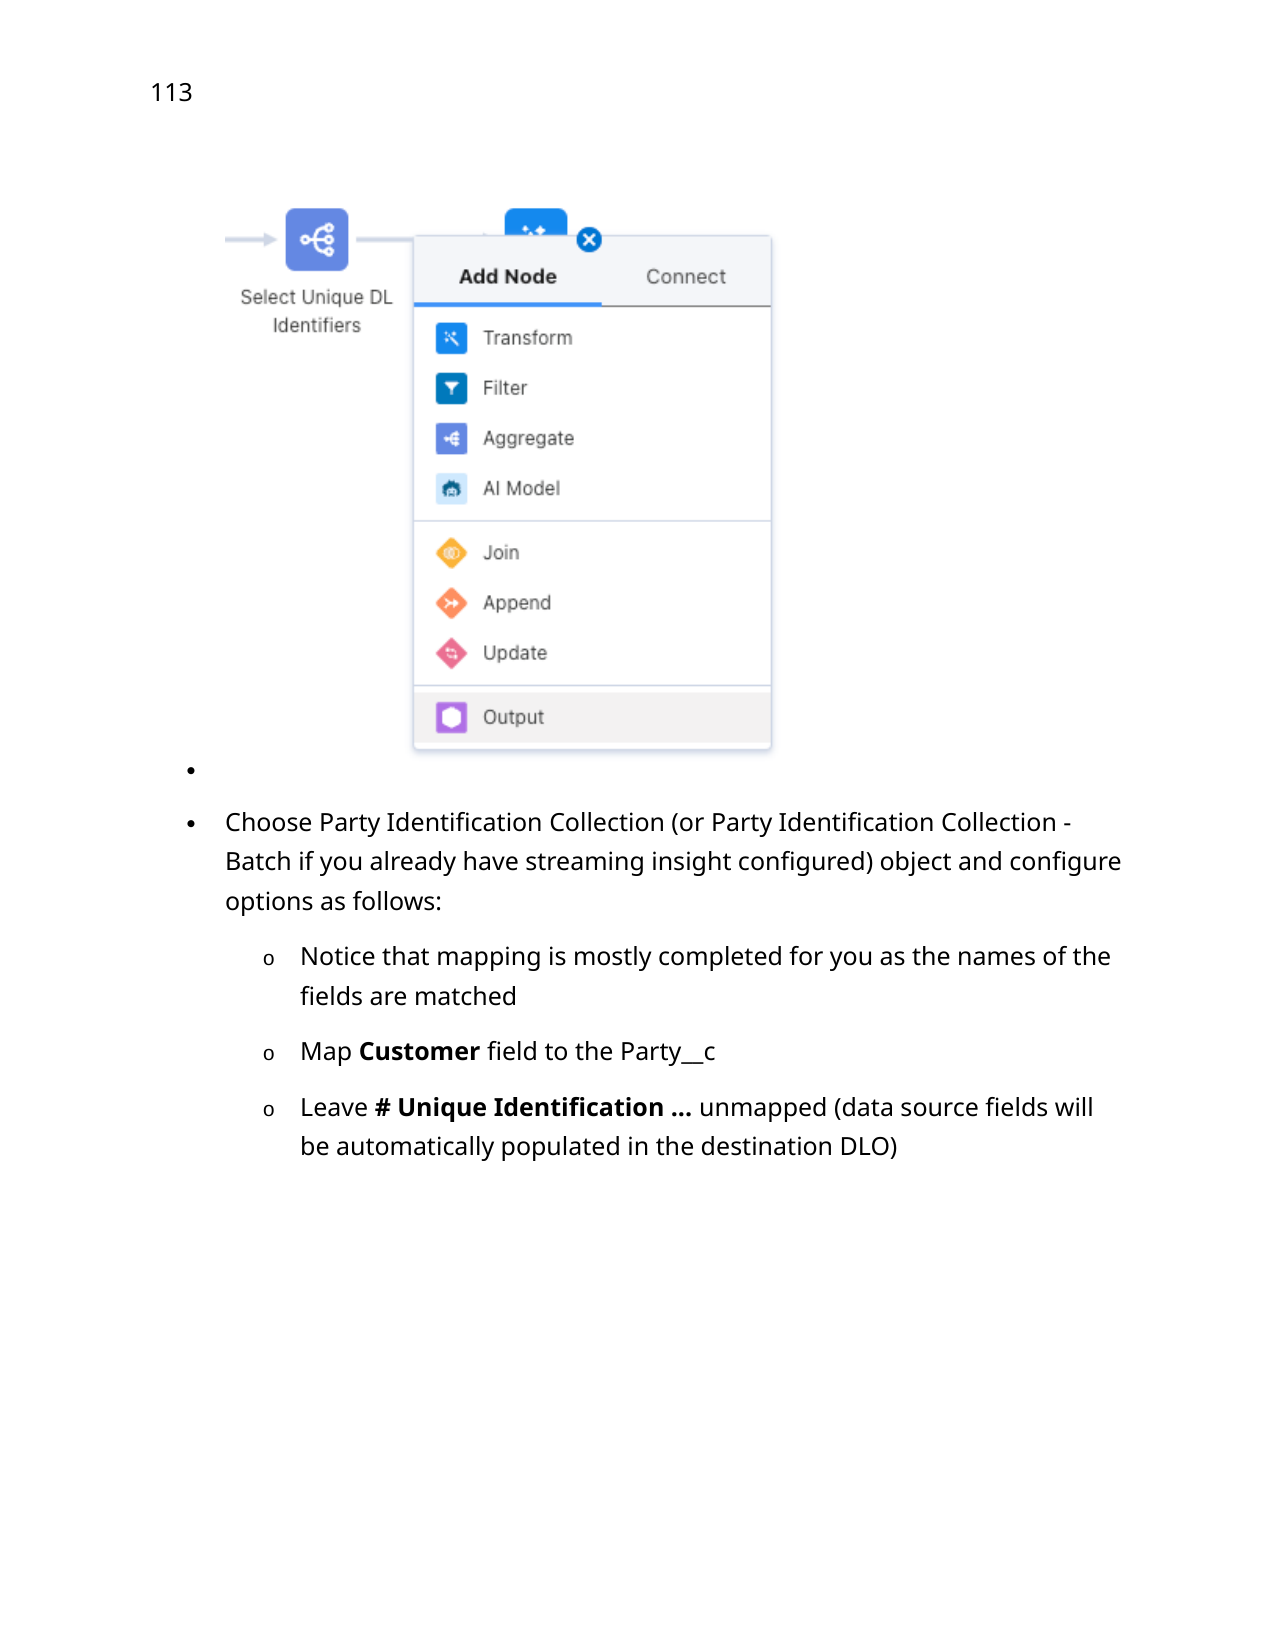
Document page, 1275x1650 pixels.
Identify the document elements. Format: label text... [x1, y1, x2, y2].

picture [225, 150, 807, 779]
list Map Customer field to the Party__c [262, 1034, 1125, 1068]
list Notice that mapping is mostly completed for you as the names of the fields are matched [262, 939, 1125, 1012]
list Leave # Unique Identification ... unmapped (data source fields will be automatically populated in the destination DLO) [262, 1090, 1125, 1163]
list Choose Party Identification Collection (or Party Identification Collection - Batch if you already have streaming insight configured) object and configure options as follows: [187, 805, 1125, 917]
